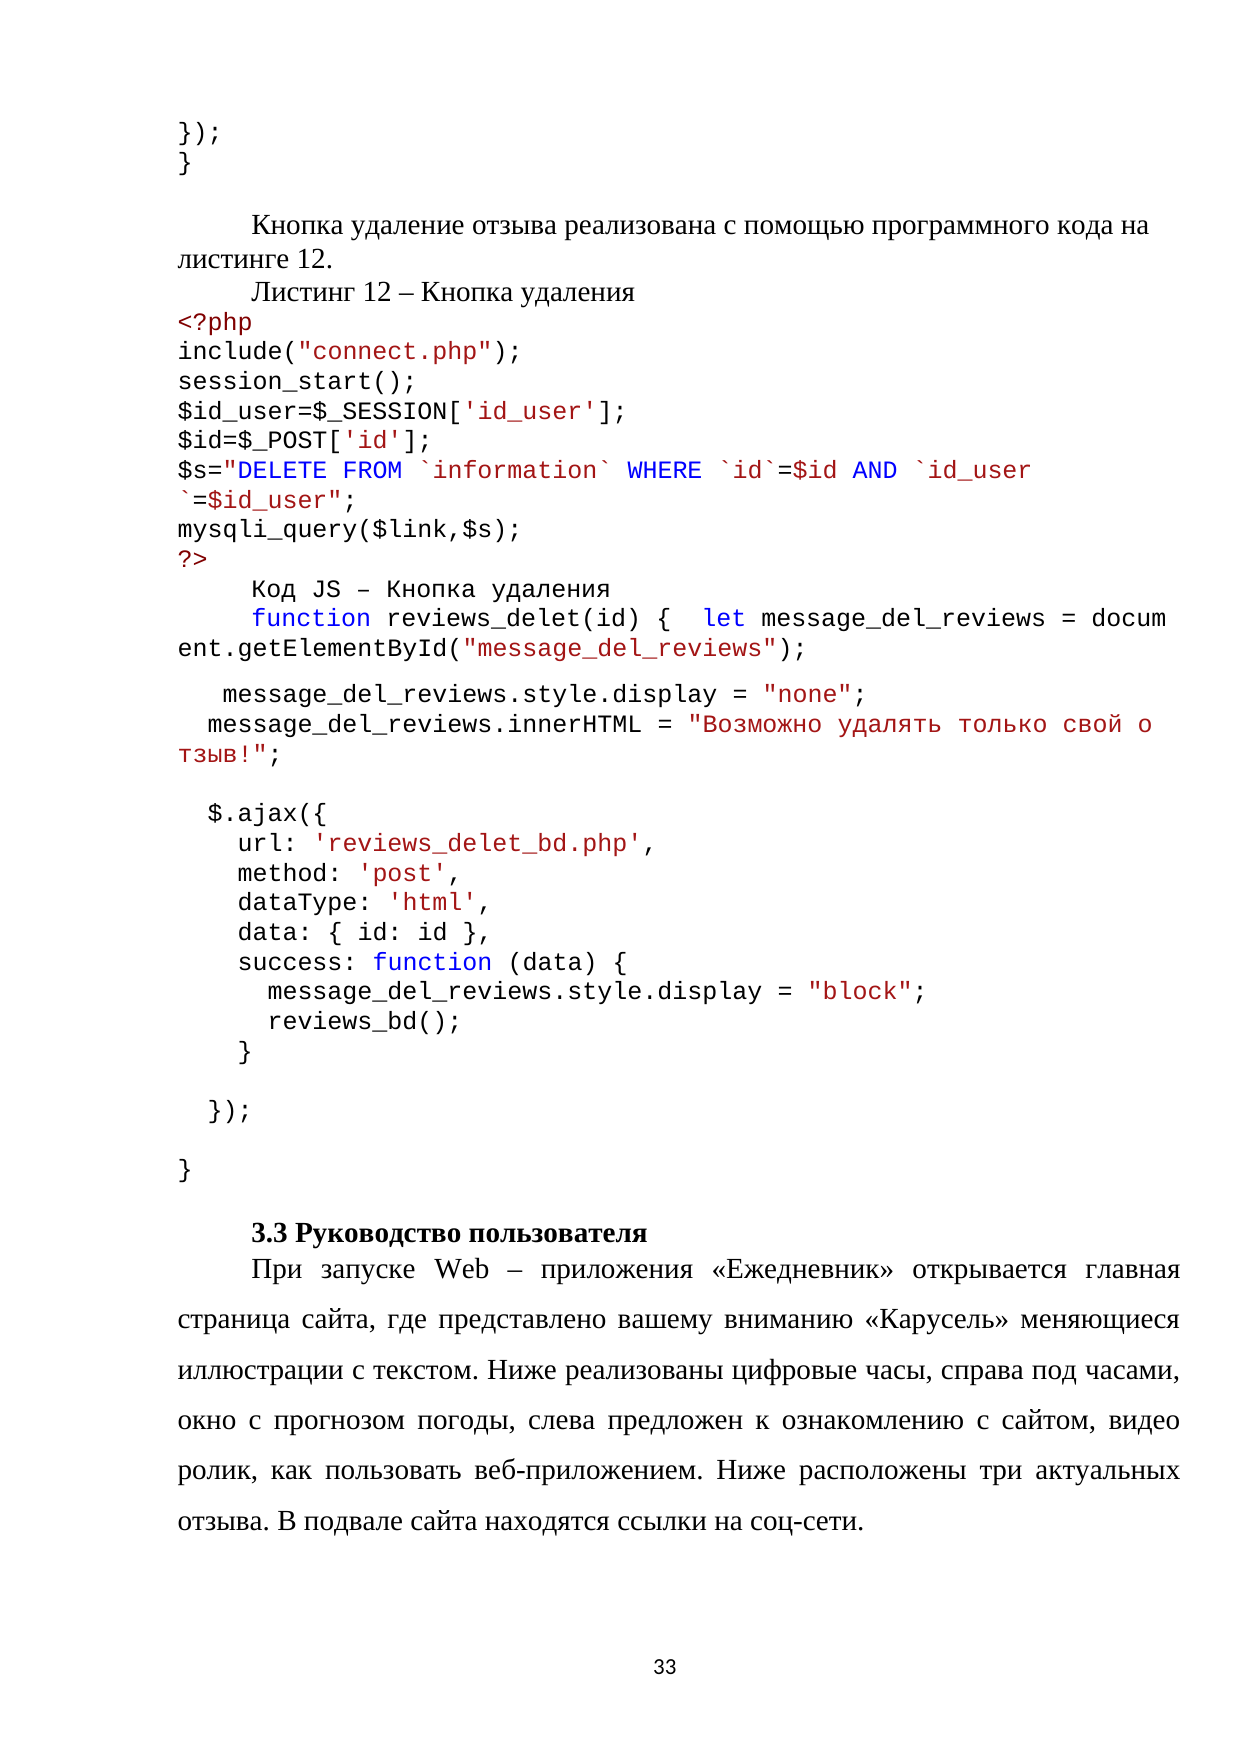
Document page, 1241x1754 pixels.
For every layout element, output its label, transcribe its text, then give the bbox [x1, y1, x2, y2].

text При запуске Web – приложения «Ежедневник» открывается главная страница сайта, где представлено вашему вниманию «Карусель» меняющиеся иллюстрации с текстом. Ниже реализованы цифровые часы, справа под часами, окно с прогнозом погоды, слева предложен к ознакомлению с сайтом, видео ролик, как пользовать веб-приложением. Ниже расположены три актуальных отзыва. В подвале сайта находятся ссылки на соц-сети. [177, 1251, 1181, 1536]
text include("connect.php"); [177, 337, 1167, 367]
text function reviews_delet(id) { let message_del_reviews = document.getElementById("message_del_reviews"); [177, 605, 1167, 664]
text }); [177, 1096, 1167, 1126]
text <?php [177, 308, 1167, 337]
text ?> [177, 545, 1167, 575]
text Кнопка удаление отзыва реализована с помощью программного кода на листинге 12. [177, 207, 1181, 274]
text $id=$_POST['id']; [177, 427, 1167, 456]
text data: { id: id }, [177, 918, 1167, 948]
text method: 'post', [177, 859, 1167, 888]
subtitle 3.3 Руководство пользователя [177, 1215, 1152, 1249]
text url: 'reviews_delet_bd.php', [177, 829, 1167, 859]
text session_start(); [177, 367, 1167, 397]
text mysqli_query($link,$s); [177, 516, 1167, 545]
text success: function (data) { [177, 948, 1167, 978]
text message_del_reviews.style.display = "none"; [177, 681, 1167, 710]
text dataType: 'html', [177, 888, 1167, 918]
text Листинг 12 – Кнопка удаления [177, 274, 1181, 308]
text message_del_reviews.style.display = "block"; [177, 978, 1167, 1007]
text $.ajax({ [177, 799, 1167, 829]
text $id_user=$_SESSION['id_user']; [177, 397, 1167, 427]
text } [177, 1037, 1167, 1067]
text message_del_reviews.innerHTML = "Возможно удалять только свой отзыв!"; [177, 710, 1167, 770]
text } [177, 1156, 1167, 1185]
text $s="DELETE FROM `information` WHERE `id`=$id AND `id_user`=$id_user"; [177, 456, 1167, 516]
text } [177, 148, 1152, 177]
text Код JS – Кнопка удаления [177, 575, 1167, 605]
text reviews_bd(); [177, 1007, 1167, 1037]
text }); [177, 118, 1152, 148]
